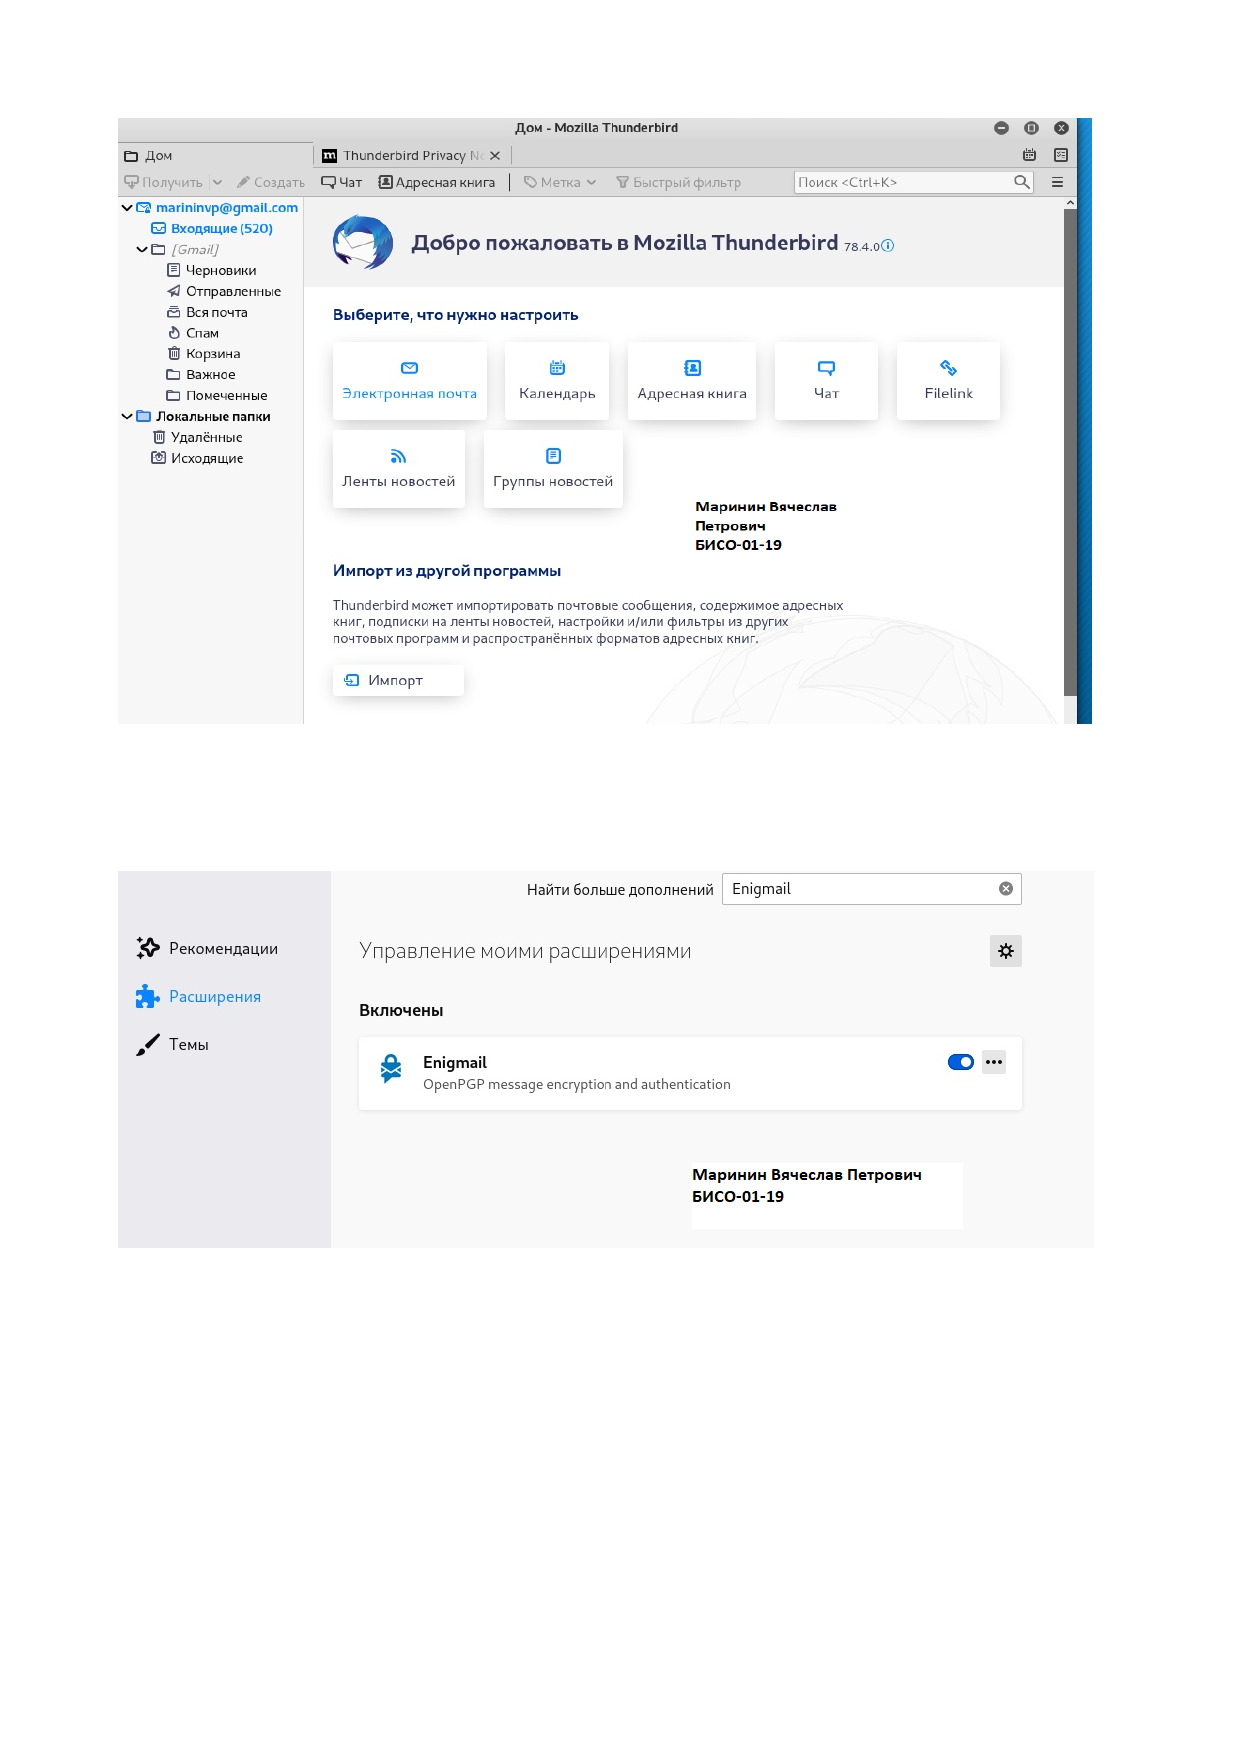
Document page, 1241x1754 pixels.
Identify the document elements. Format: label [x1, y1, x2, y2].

picture [118, 871, 1094, 1248]
picture [118, 118, 1092, 724]
